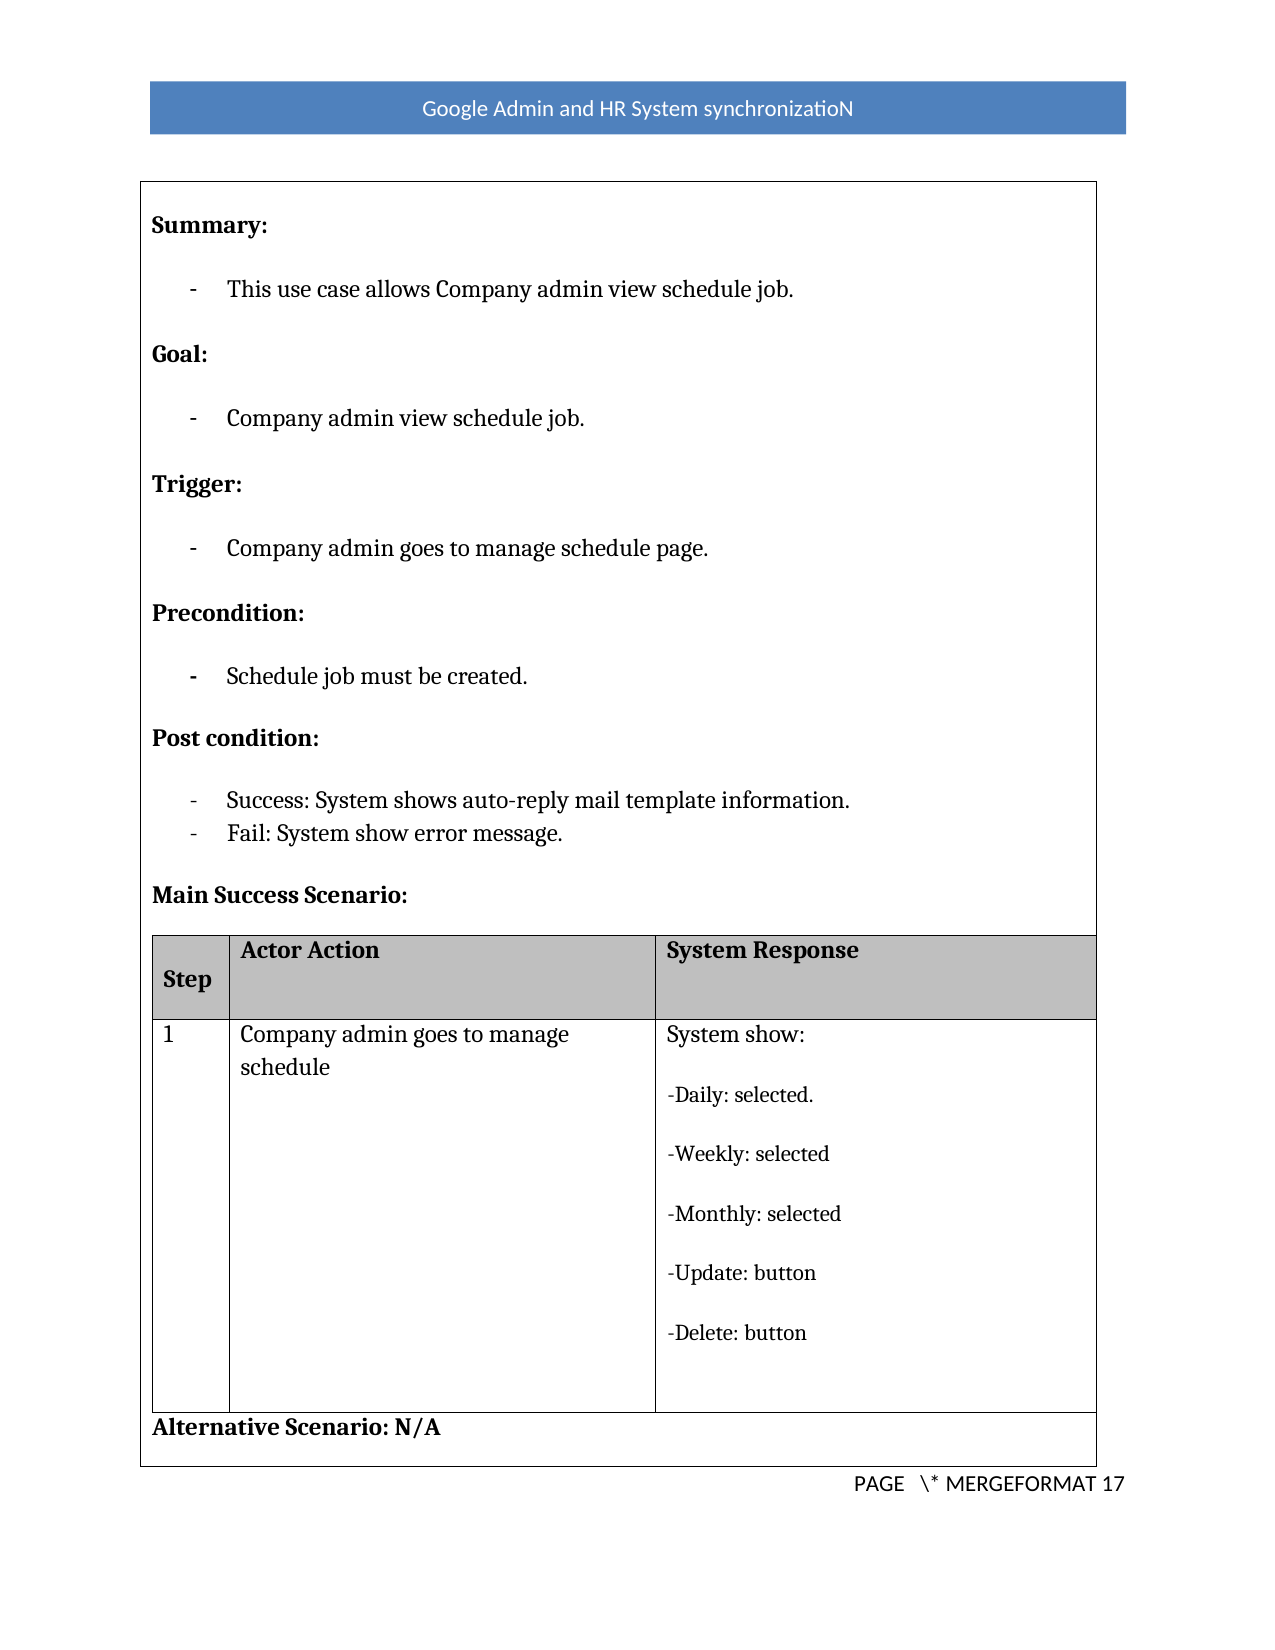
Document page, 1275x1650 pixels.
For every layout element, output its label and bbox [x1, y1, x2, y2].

table_cell [141, 182, 1096, 1466]
